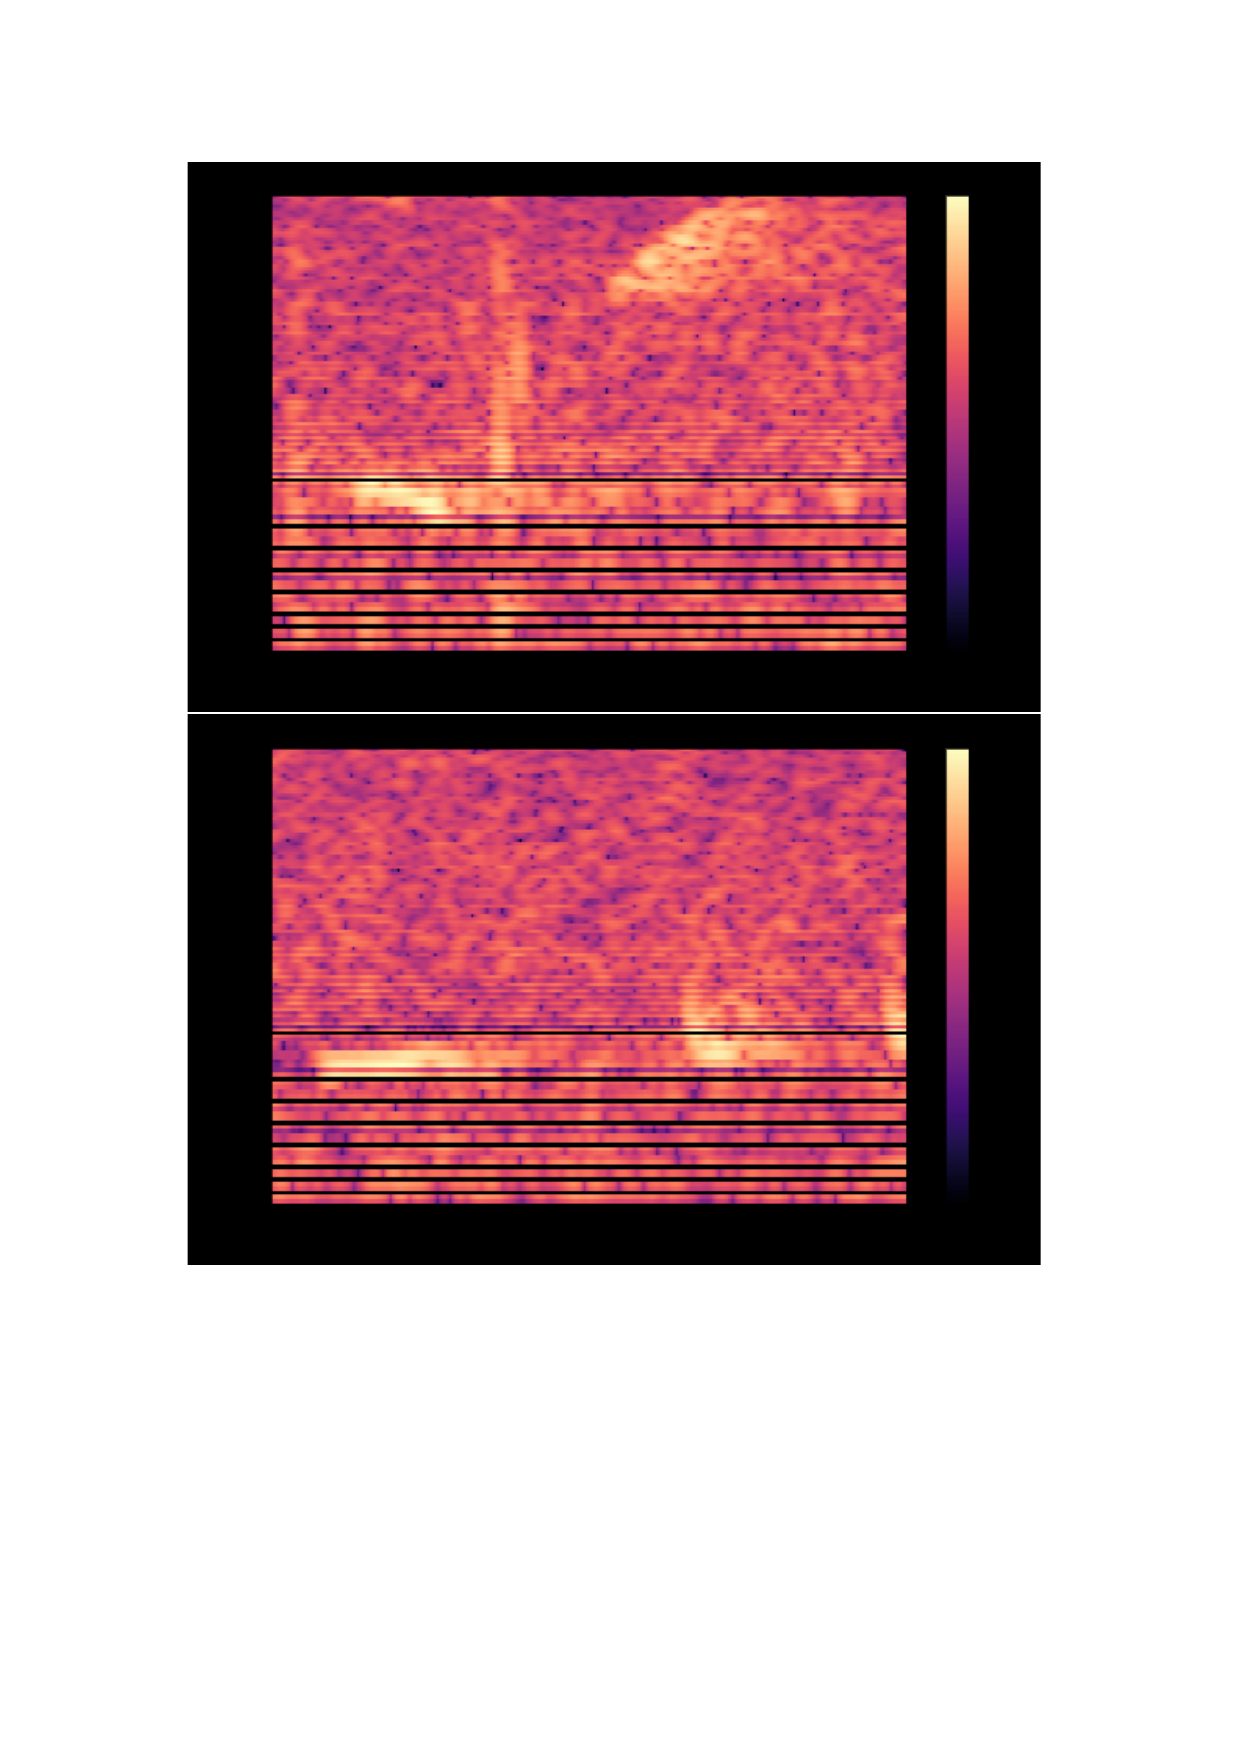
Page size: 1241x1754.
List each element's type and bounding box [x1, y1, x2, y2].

picture [187, 714, 1041, 1265]
picture [187, 162, 1041, 712]
